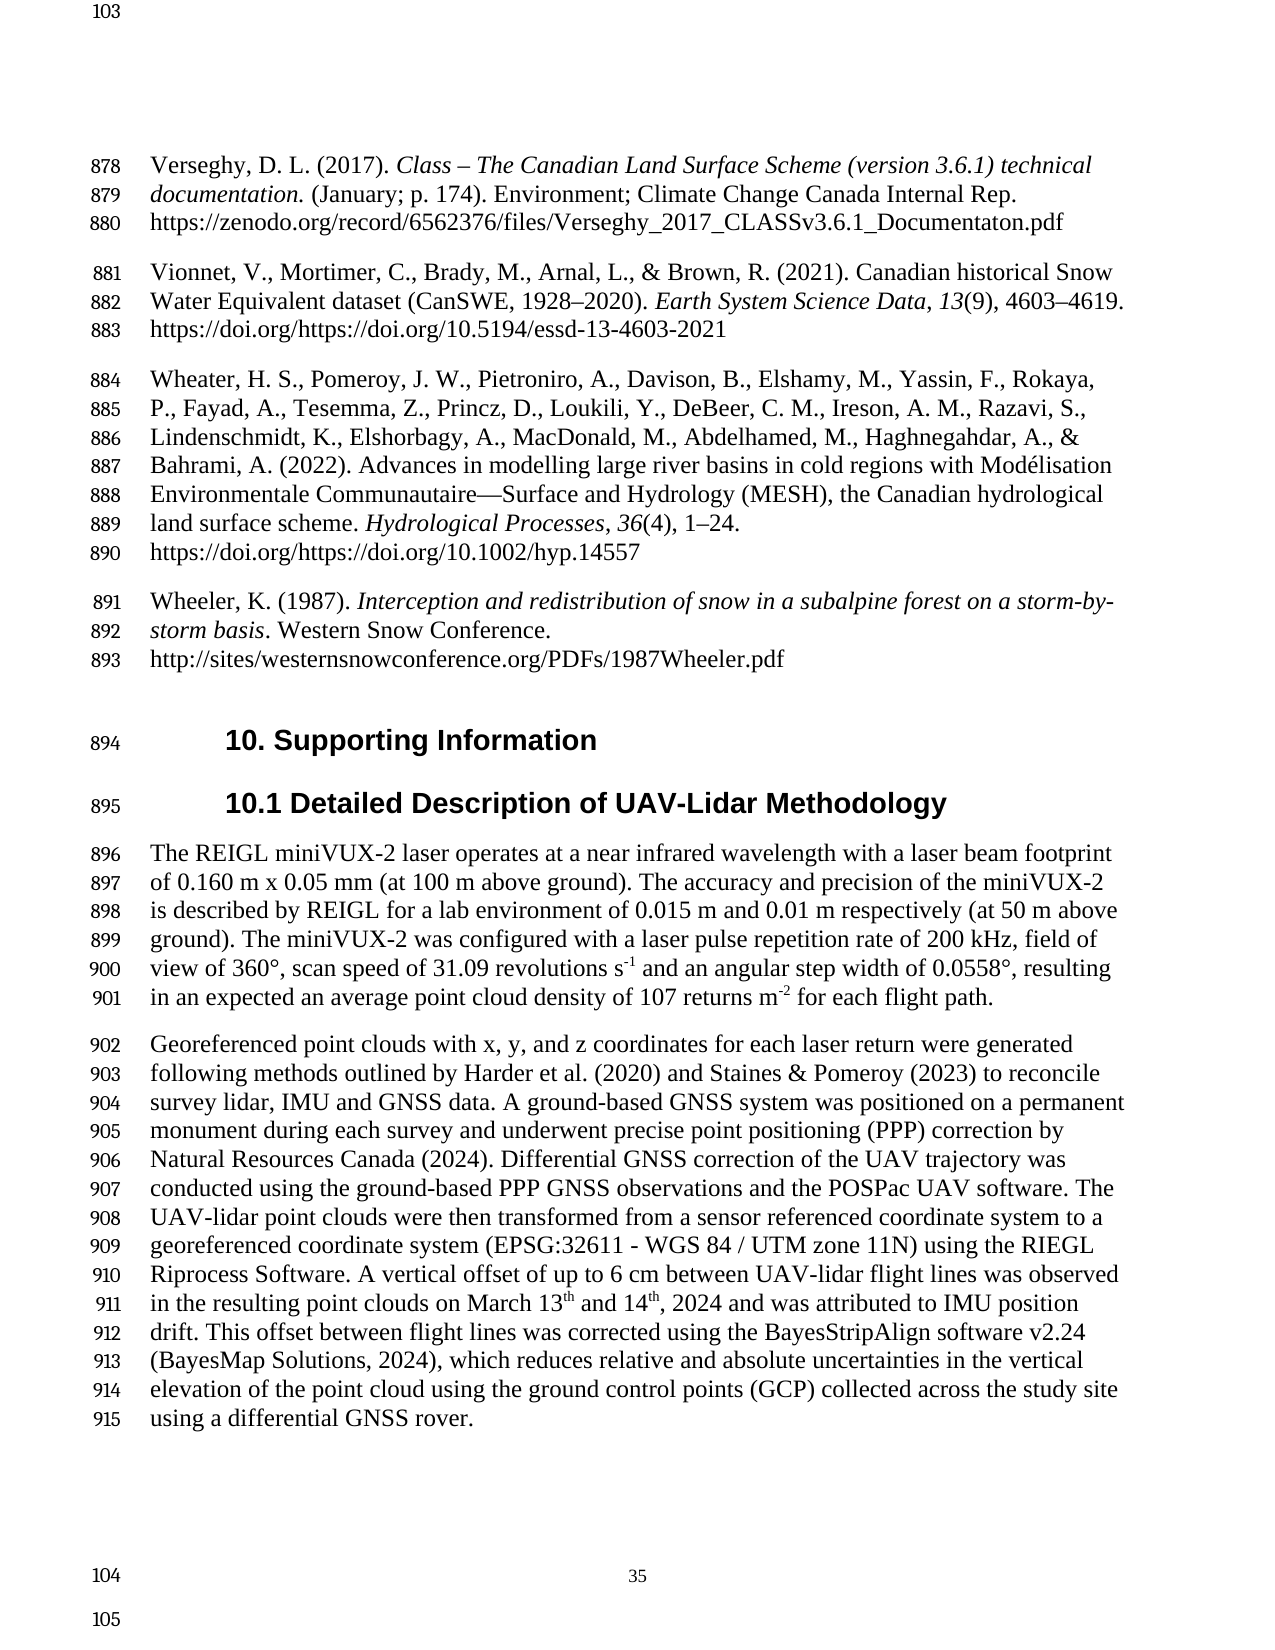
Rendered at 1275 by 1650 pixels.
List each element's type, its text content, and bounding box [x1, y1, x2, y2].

text Wheeler, K. (1987). Interception and redistribution of snow in a subalpine forest on a storm-by-storm basis. Western Snow Conference. http://sites/westernsnowconference.org/PDFs/1987Wheeler.pdf [150, 586, 1125, 672]
text Wheater, H. S., Pomeroy, J. W., Pietroniro, A., Davison, B., Elshamy, M., Yassin, F., Rokaya, P., Fayad, A., Tesemma, Z., Princz, D., Loukili, Y., DeBeer, C. M., Ireson, A. M., Razavi, S., Lindenschmidt, K., Elshorbagy, A., MacDonald, M., Abdelhamed, M., Haghnegahdar, A., & Bahrami, A. (2022). Advances in modelling large river basins in cold regions with Modélisation Environmentale Communautaire—Surface and Hydrology (MESH), the Canadian hydrological land surface scheme. Hydrological Processes, 36(4), 1–24. https://doi.org/https://doi.org/10.1002/hyp.14557 [150, 364, 1125, 565]
subtitle 10.1 Detailed Description of UAV-Lidar Methodology [150, 786, 1125, 819]
text Verseghy, D. L. (2017). Class – The Canadian Land Surface Scheme (version 3.6.1) technical documentation. (January; p. 174). Environment; Climate Change Canada Internal Rep. https://zenodo.org/record/6562376/files/Verseghy_2017_CLASSv3.6.1_Documentaton.pdf [150, 150, 1125, 236]
subtitle 10. Supporting Information [150, 723, 1125, 756]
text The REIGL miniVUX-2 laser operates at a near infrared wavelength with a laser beam footprint of 0.160 m x 0.05 mm (at 100 m above ground). The accuracy and precision of the miniVUX-2 is described by REIGL for a lab environment of 0.015 m and 0.01 m respectively (at 50 m above ground). The miniVUX-2 was configured with a laser pulse repetition rate of 200 kHz, field of view of 360°, scan speed of 31.09 revolutions s-1 and an angular step width of 0.0558°, resulting in an expected an average point cloud density of 107 returns m-2 for each flight path. [150, 838, 1125, 1011]
text Georeferenced point clouds with x, y, and z coordinates for each laser return were generated following methods outlined by Harder et al. (2020) and Staines & Pomeroy (2023) to reconcile survey lidar, IMU and GNSS data. A ground-based GNSS system was positioned on a permanent monument during each survey and underwent precise point positioning (PPP) correction by Natural Resources Canada (2024). Differential GNSS correction of the UAV trajectory was conducted using the ground-based PPP GNSS observations and the POSPac UAV software. The UAV-lidar point clouds were then transformed from a sensor referenced coordinate system to a georeferenced coordinate system (EPSG:32611 - WGS 84 / UTM zone 11N) using the RIEGL Riprocess Software. A vertical offset of up to 6 cm between UAV-lidar flight lines was observed in the resulting point clouds on March 13th and 14th, 2024 and was attributed to IMU position drift. This offset between flight lines was corrected using the BayesStripAlign software v2.24 (BayesMap Solutions, 2024), which reduces relative and absolute uncertainties in the vertical elevation of the point cloud using the ground control points (GCP) collected across the study site using a differential GNSS rover. [150, 1029, 1125, 1432]
text Vionnet, V., Mortimer, C., Brady, M., Arnal, L., & Brown, R. (2021). Canadian historical Snow Water Equivalent dataset (CanSWE, 1928–2020). Earth System Science Data, 13(9), 4603–4619. https://doi.org/https://doi.org/10.5194/essd-13-4603-2021 [150, 257, 1125, 343]
